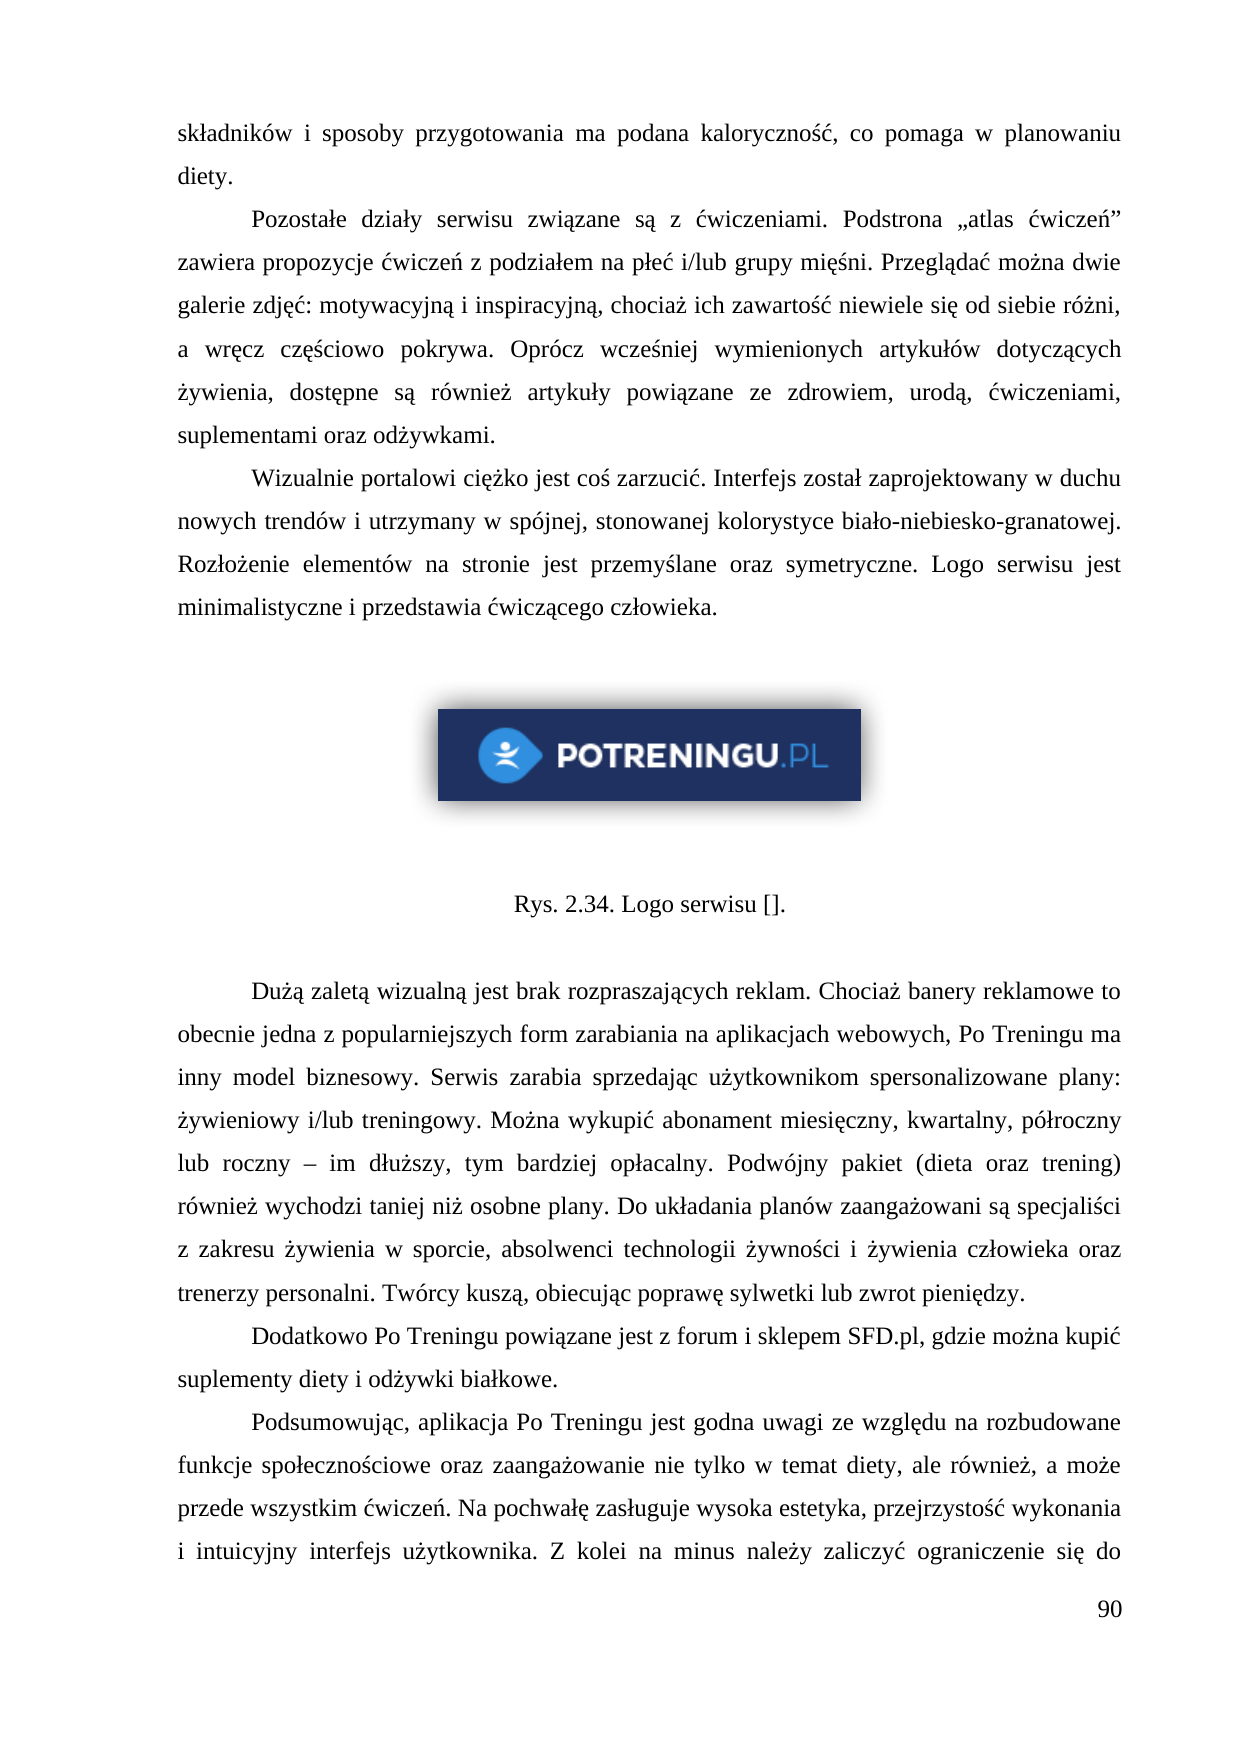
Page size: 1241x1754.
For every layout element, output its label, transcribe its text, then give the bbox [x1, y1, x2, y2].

text Pozostałe działy serwisu związane są z ćwiczeniami. Podstrona „atlas ćwiczeń” zawiera propozycje ćwiczeń z podziałem na płeć i/lub grupy mięśni. Przeglądać można dwie galerie zdjęć: motywacyjną i inspiracyjną, chociaż ich zawartość niewiele się od siebie różni, a wręcz częściowo pokrywa. Oprócz wcześniej wymienionych artykułów dotyczących żywienia, dostępne są również artykuły powiązane ze zdrowiem, urodą, ćwiczeniami, suplementami oraz odżywkami. [177, 204, 1122, 449]
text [177, 1407, 1122, 1565]
text Dużą zaletą wizualną jest brak rozpraszających reklam. Chociaż banery reklamowe to obecnie jedna z popularniejszych form zarabiania na aplikacjach webowych, Po Treningu ma inny model biznesowy. Serwis zarabia sprzedając użytkownikom spersonalizowane plany: żywieniowy i/lub treningowy. Można wykupić abonament miesięczny, kwartalny, półroczny lub roczny – im dłuższy, tym bardziej opłacalny. Podwójny pakiet (dieta oraz trening) również wychodzi taniej niż osobne plany. Do układania planów zaangażowani są specjaliści z zakresu żywienia w sporcie, absolwenci technologii żywności i żywienia człowieka oraz trenerzy personalni. Twórcy kuszą, obiecując poprawę sylwetki lub zwrot pieniędzy. [177, 976, 1122, 1306]
text Rys. 2.34. Logo serwisu []. [177, 889, 1122, 918]
text Dodatkowo Po Treningu powiązane jest z forum i sklepem SFD.pl, gdzie można kupić suplementy diety i odżywki białkowe. [177, 1321, 1122, 1393]
text Wizualnie portalowi ciężko jest coś zarzucić. Interfejs został zaprojektowany w duchu nowych trendów i utrzymany w spójnej, stonowanej kolorystyce biało-niebiesko-granatowej. Rozłożenie elementów na stronie jest przemyślane oraz symetryczne. Logo serwisu jest minimalistyczne i przedstawia ćwiczącego człowieka. [177, 463, 1122, 621]
picture [438, 709, 861, 801]
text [177, 118, 1122, 190]
